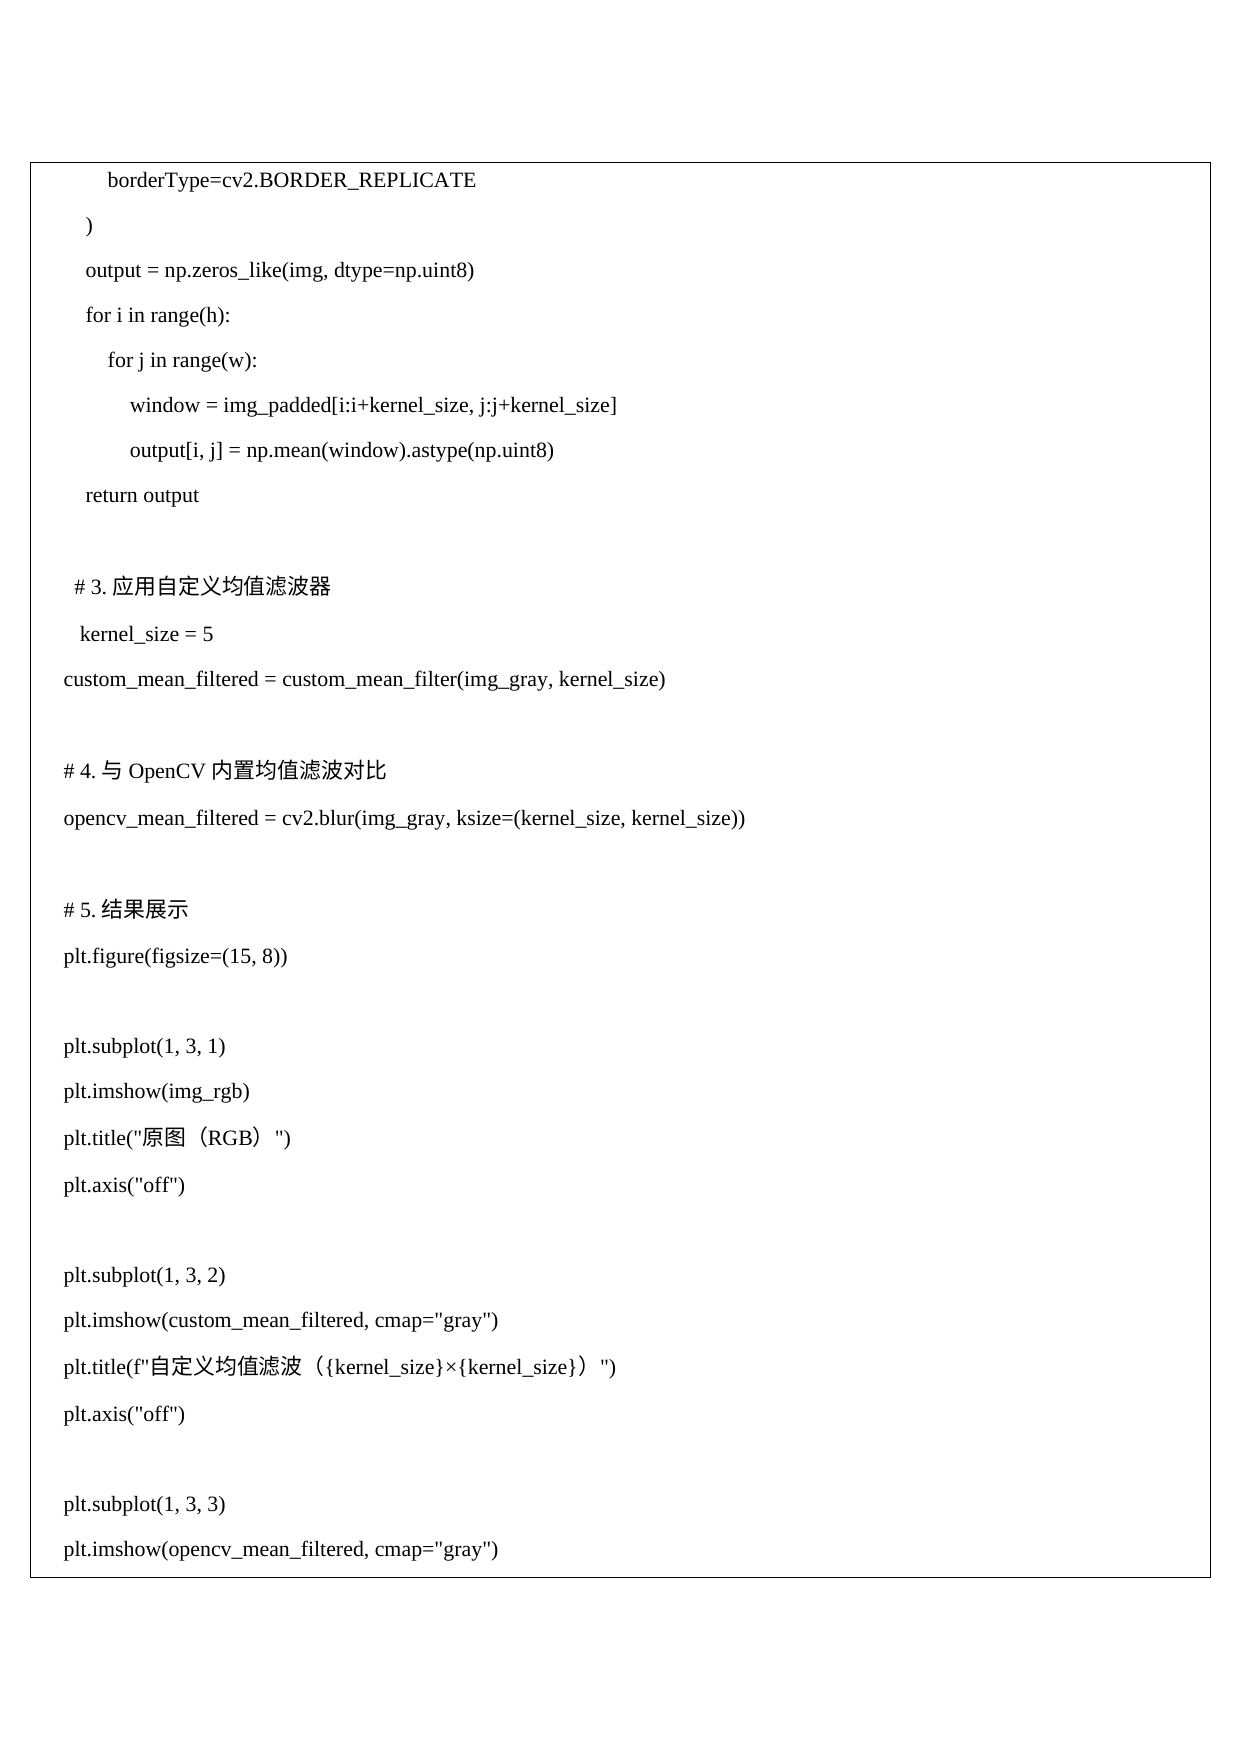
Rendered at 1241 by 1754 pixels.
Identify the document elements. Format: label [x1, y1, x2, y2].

table_cell [31, 163, 1210, 1577]
